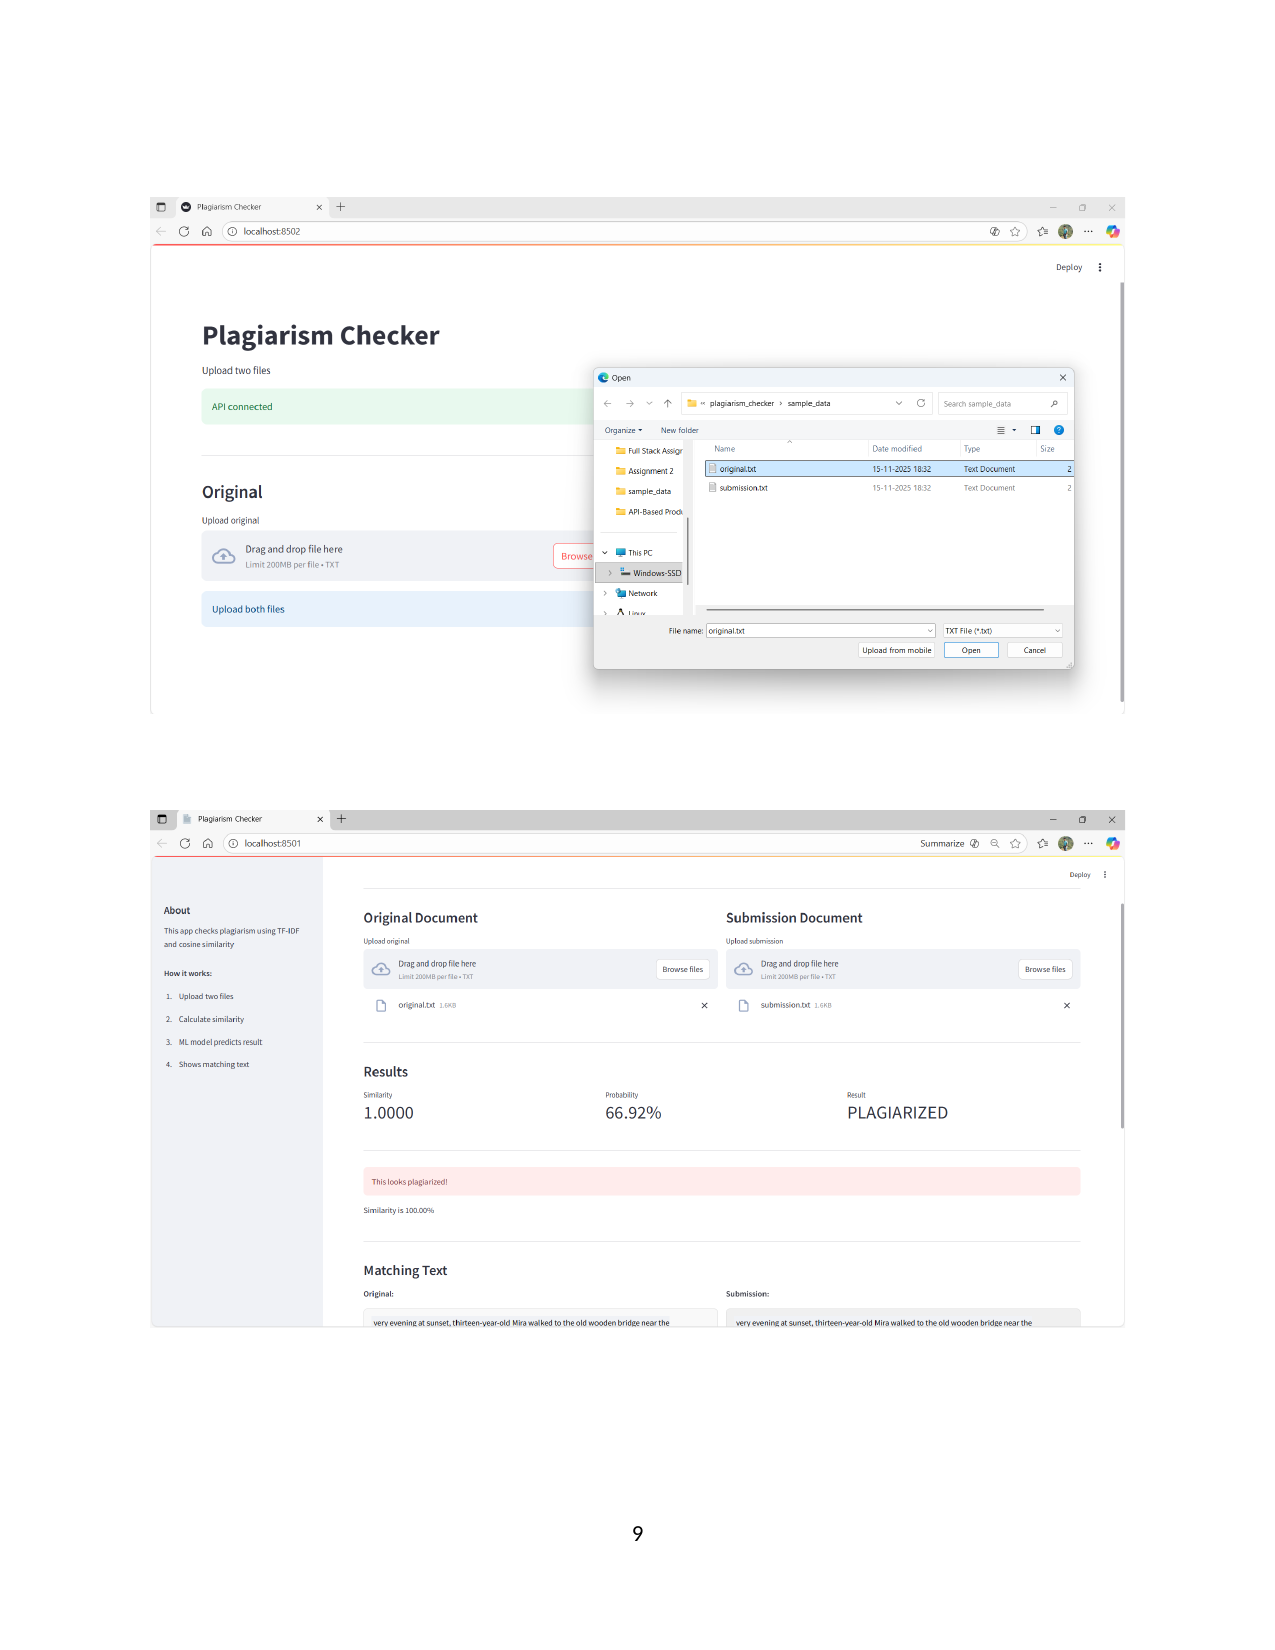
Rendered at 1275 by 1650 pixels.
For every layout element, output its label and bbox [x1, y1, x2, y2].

picture [150, 197, 1125, 714]
picture [150, 810, 1125, 1328]
